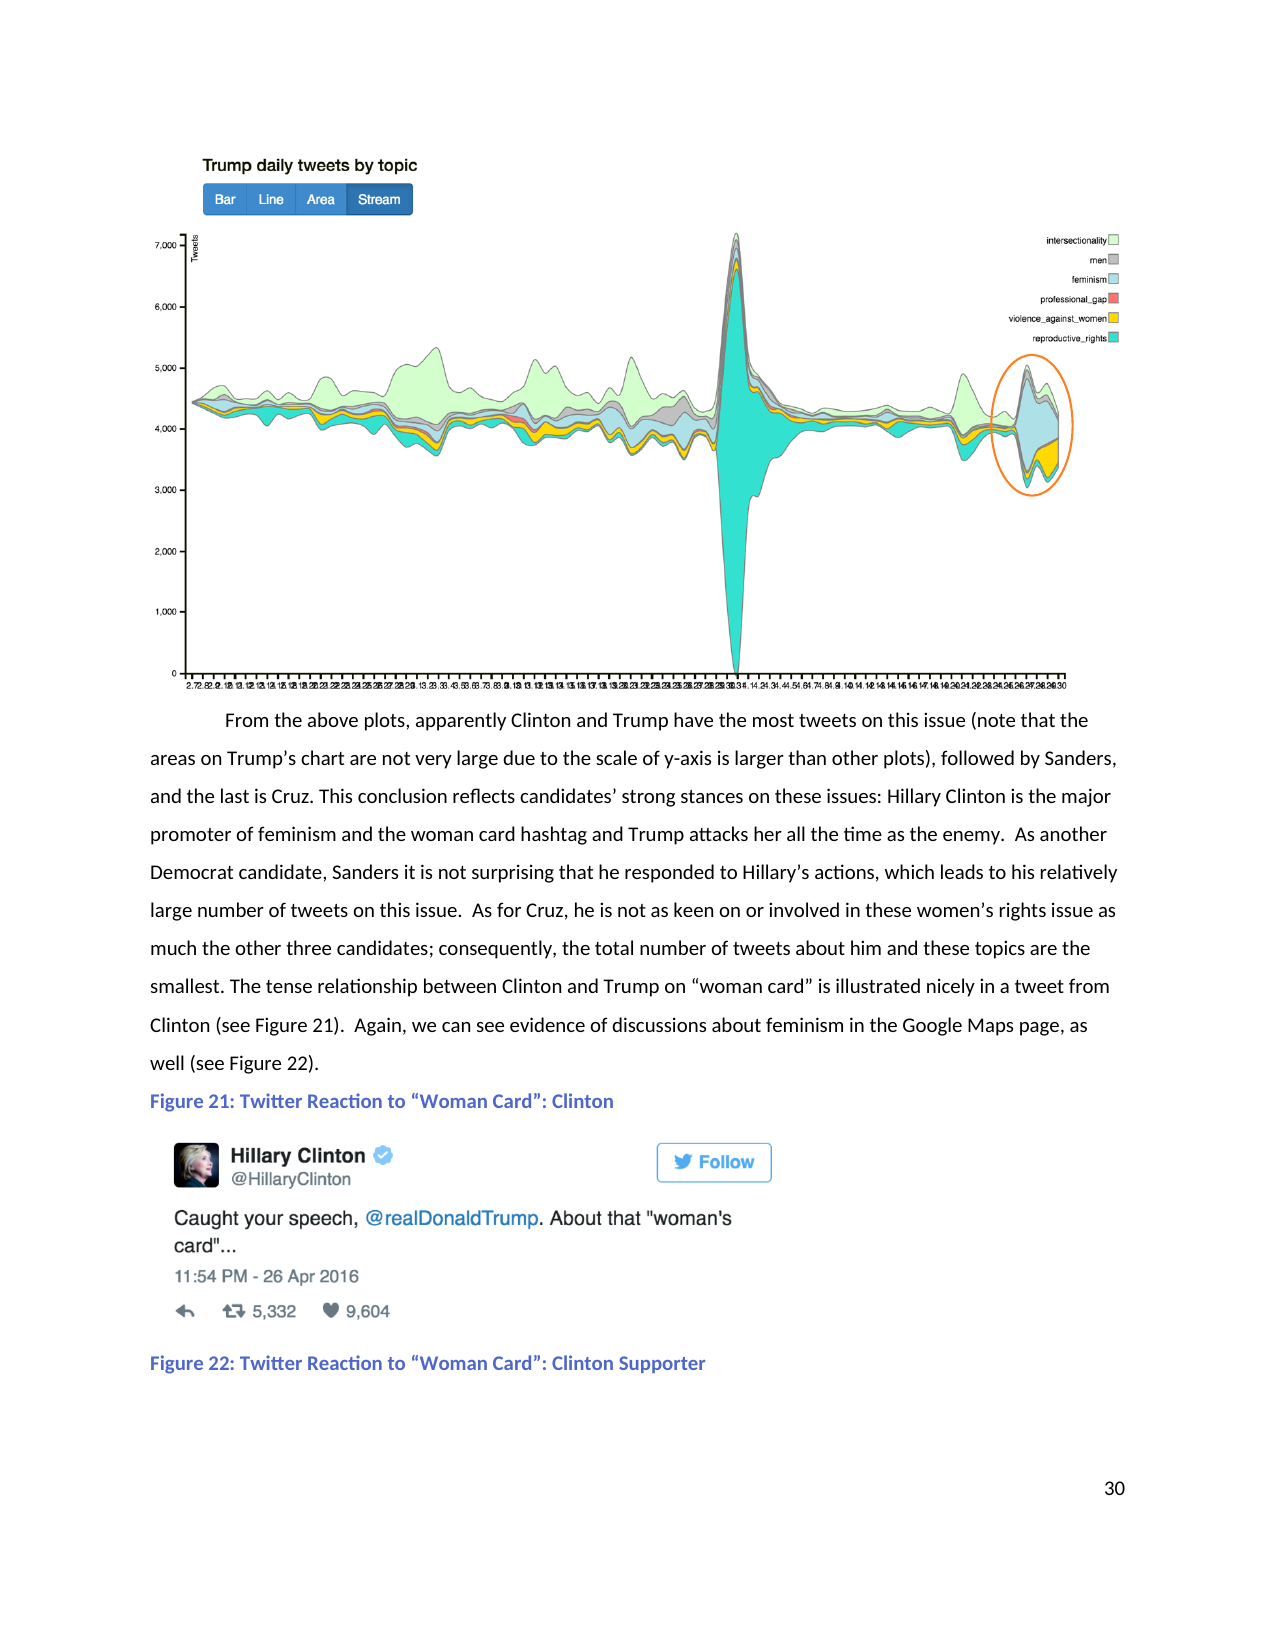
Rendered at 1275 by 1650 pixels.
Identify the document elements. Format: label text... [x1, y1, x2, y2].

text From the above plots, apparently Clinton and Trump have the most tweets on this issue (note that the areas on Trump’s chart are not very large due to the scale of y-axis is larger than other plots), followed by Sanders, and the last is Cruz. This conclusion reflects candidates’ strong stances on these issues: Hillary Clinton is the major promoter of feminism and the woman card hashtag and Trump attacks her all the time as the enemy. As another Democrat candidate, Sanders it is not surprising that he responded to Hillary’s actions, which leads to his relatively large number of tweets on this issue. As for Cruz, he is not as keen on or involved in these women’s rights issue as much the other three candidates; consequently, the total number of tweets about him and these topics are the smallest. The tense relationship between Clinton and Trump on “woman card” is illustrated nicely in a tweet from Clinton (see Figure 21). Again, we can see evidence of discussions about feminism in the Google Maps page, as well (see Figure 22). [150, 707, 1125, 1075]
picture [150, 1126, 794, 1337]
text Figure 21: Twitter Reaction to “Woman Card”: Clinton [150, 1088, 1125, 1113]
picture [150, 150, 1124, 695]
text Figure 22: Twitter Reaction to “Woman Card”: Clinton Supporter [150, 1350, 1125, 1375]
